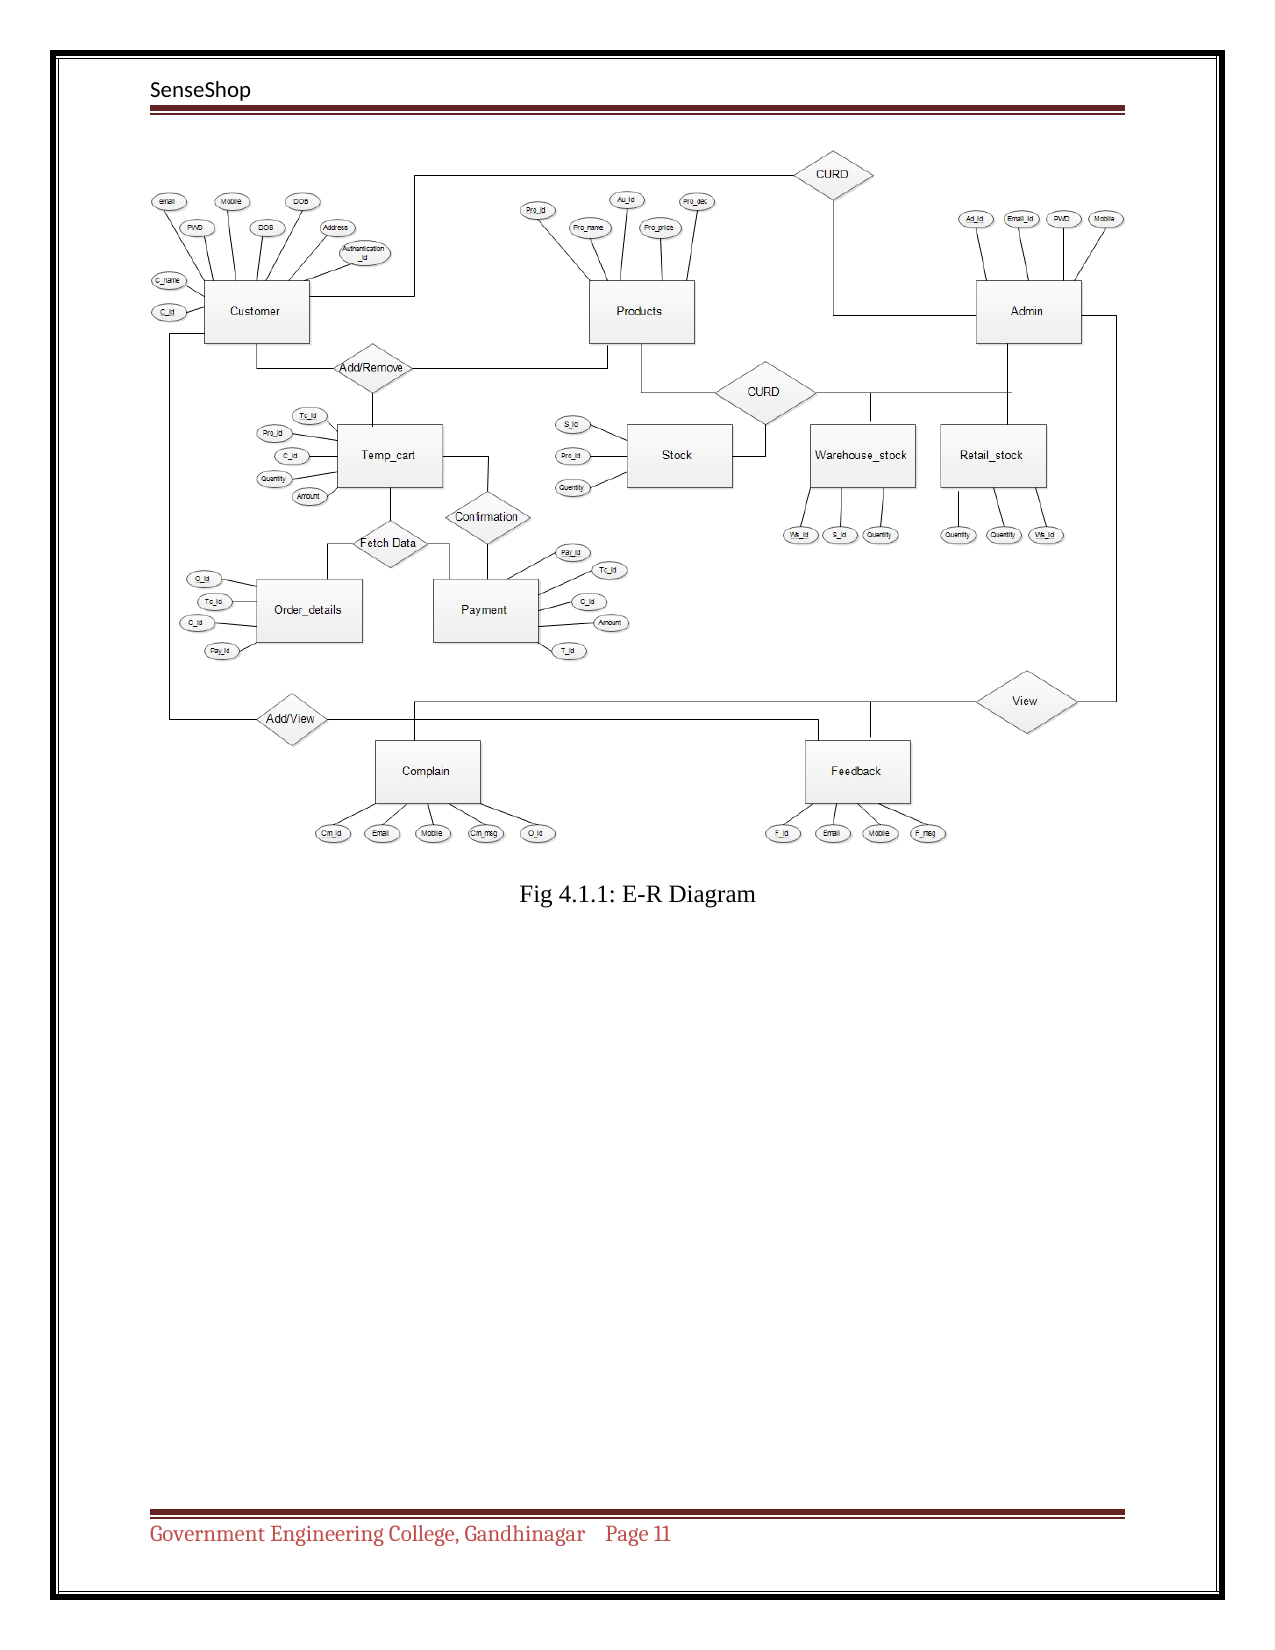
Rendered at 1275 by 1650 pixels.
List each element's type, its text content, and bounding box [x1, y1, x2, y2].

text Fig 4.1.1: E-R Diagram [150, 879, 1125, 908]
picture [150, 150, 1125, 845]
